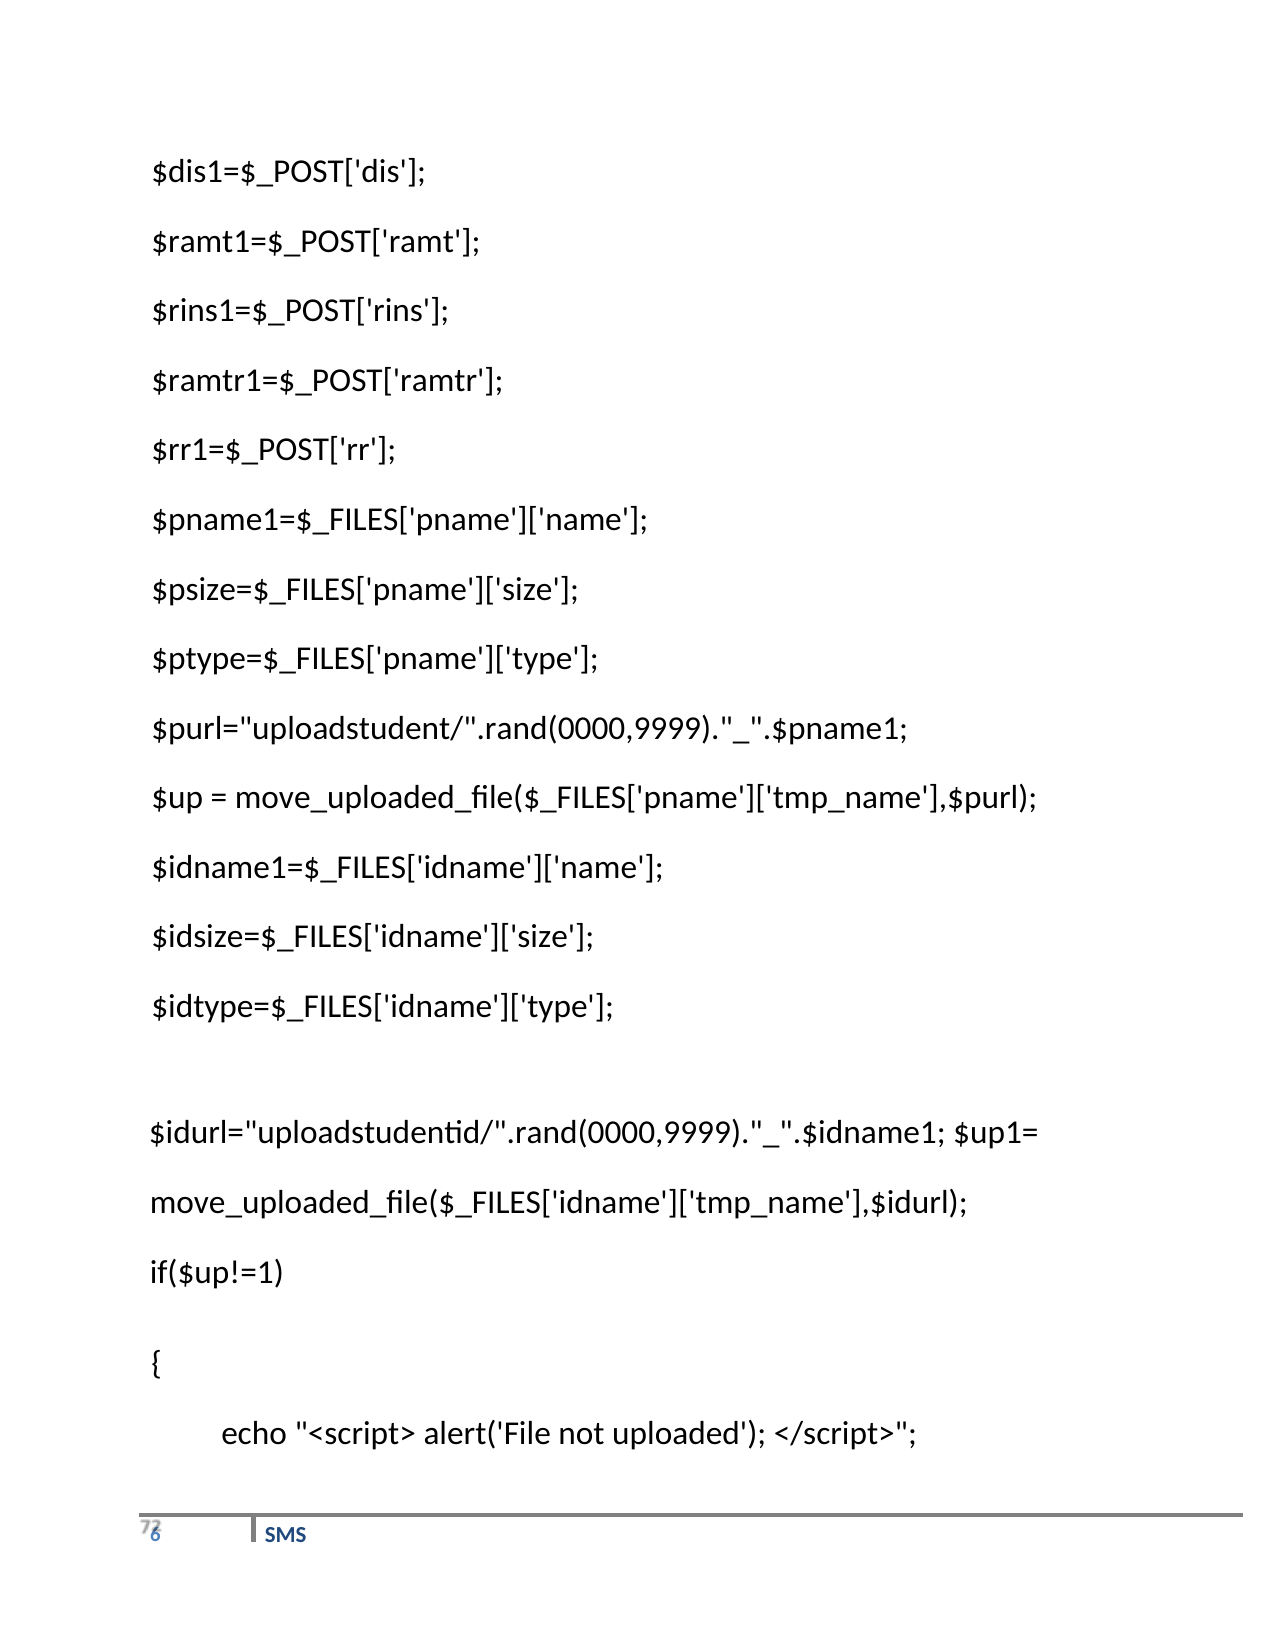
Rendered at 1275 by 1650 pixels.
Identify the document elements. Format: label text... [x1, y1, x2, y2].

text $purl="uploadstudent/".rand(0000,9999)."_".$pname1; [151, 707, 1126, 747]
text $rins1=$_POST['rins']; [151, 289, 1126, 330]
text $ramt1=$_POST['ramt']; [151, 219, 1126, 260]
picture [138, 1517, 163, 1535]
text $idurl="uploadstudentid/".rand(0000,9999)."_".$idname1; $up1= move_uploaded_file($_FILES['idname']['tmp_name'],$idurl); if($up!=1) [148, 1111, 1061, 1291]
text $psize=$_FILES['pname']['size']; [151, 567, 1126, 608]
text $idtype=$_FILES['idname']['type']; [151, 985, 1126, 1026]
text echo "<script> alert('File not uploaded'); </script>"; [61, 1412, 1265, 1452]
text $up = move_uploaded_file($_FILES['pname']['tmp_name'],$purl); [151, 776, 1126, 817]
text $idsize=$_FILES['idname']['size']; [151, 915, 1126, 956]
text $ramtr1=$_POST['ramtr']; [151, 359, 1126, 399]
text { [151, 1342, 1126, 1383]
text $ptype=$_FILES['pname']['type']; [151, 637, 1126, 678]
text $dis1=$_POST['dis']; [151, 150, 1126, 191]
text $pname1=$_FILES['pname']['name']; [151, 498, 1126, 539]
text $idname1=$_FILES['idname']['name']; [151, 846, 1126, 887]
text $rr1=$_POST['rr']; [151, 428, 1126, 469]
